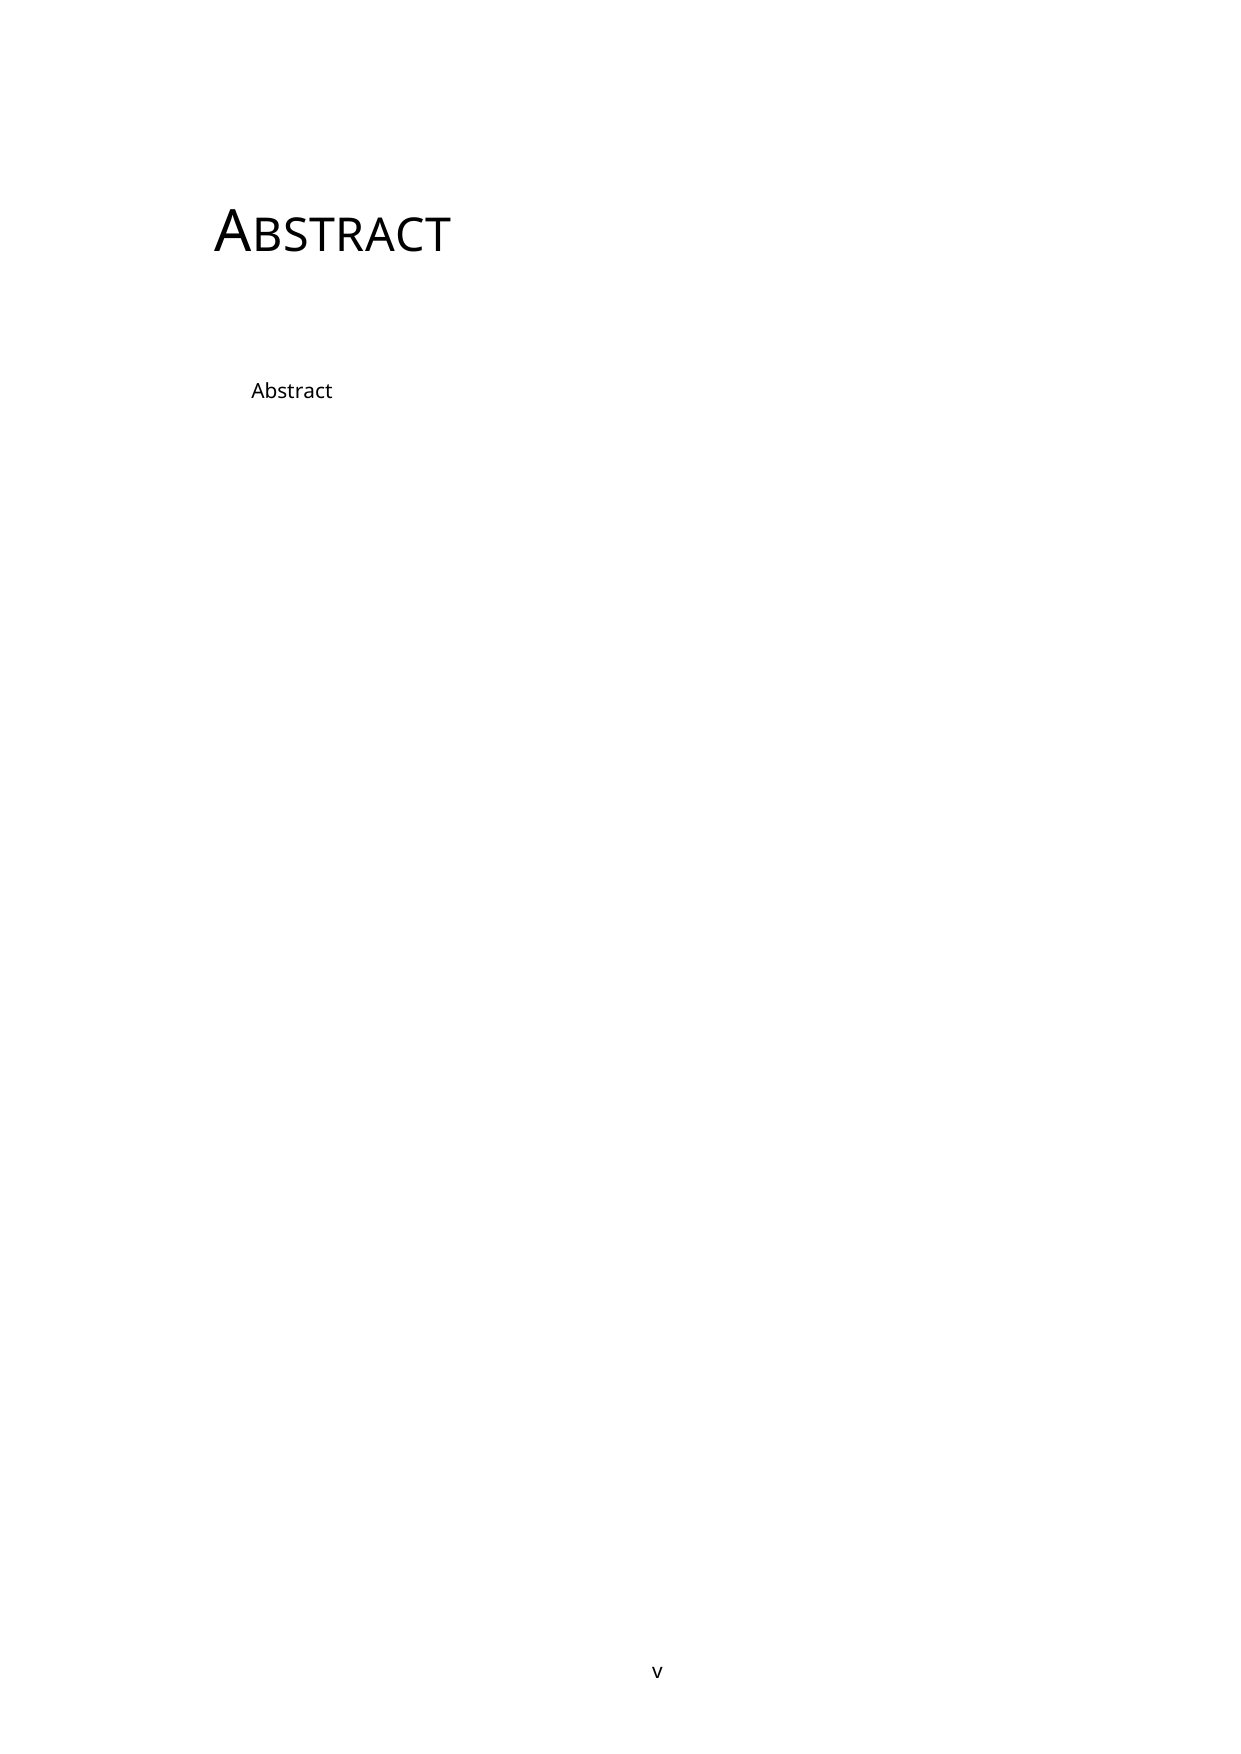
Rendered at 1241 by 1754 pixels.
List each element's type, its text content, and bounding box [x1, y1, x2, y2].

text Abstract [214, 189, 1063, 269]
text Abstract [177, 376, 1063, 404]
